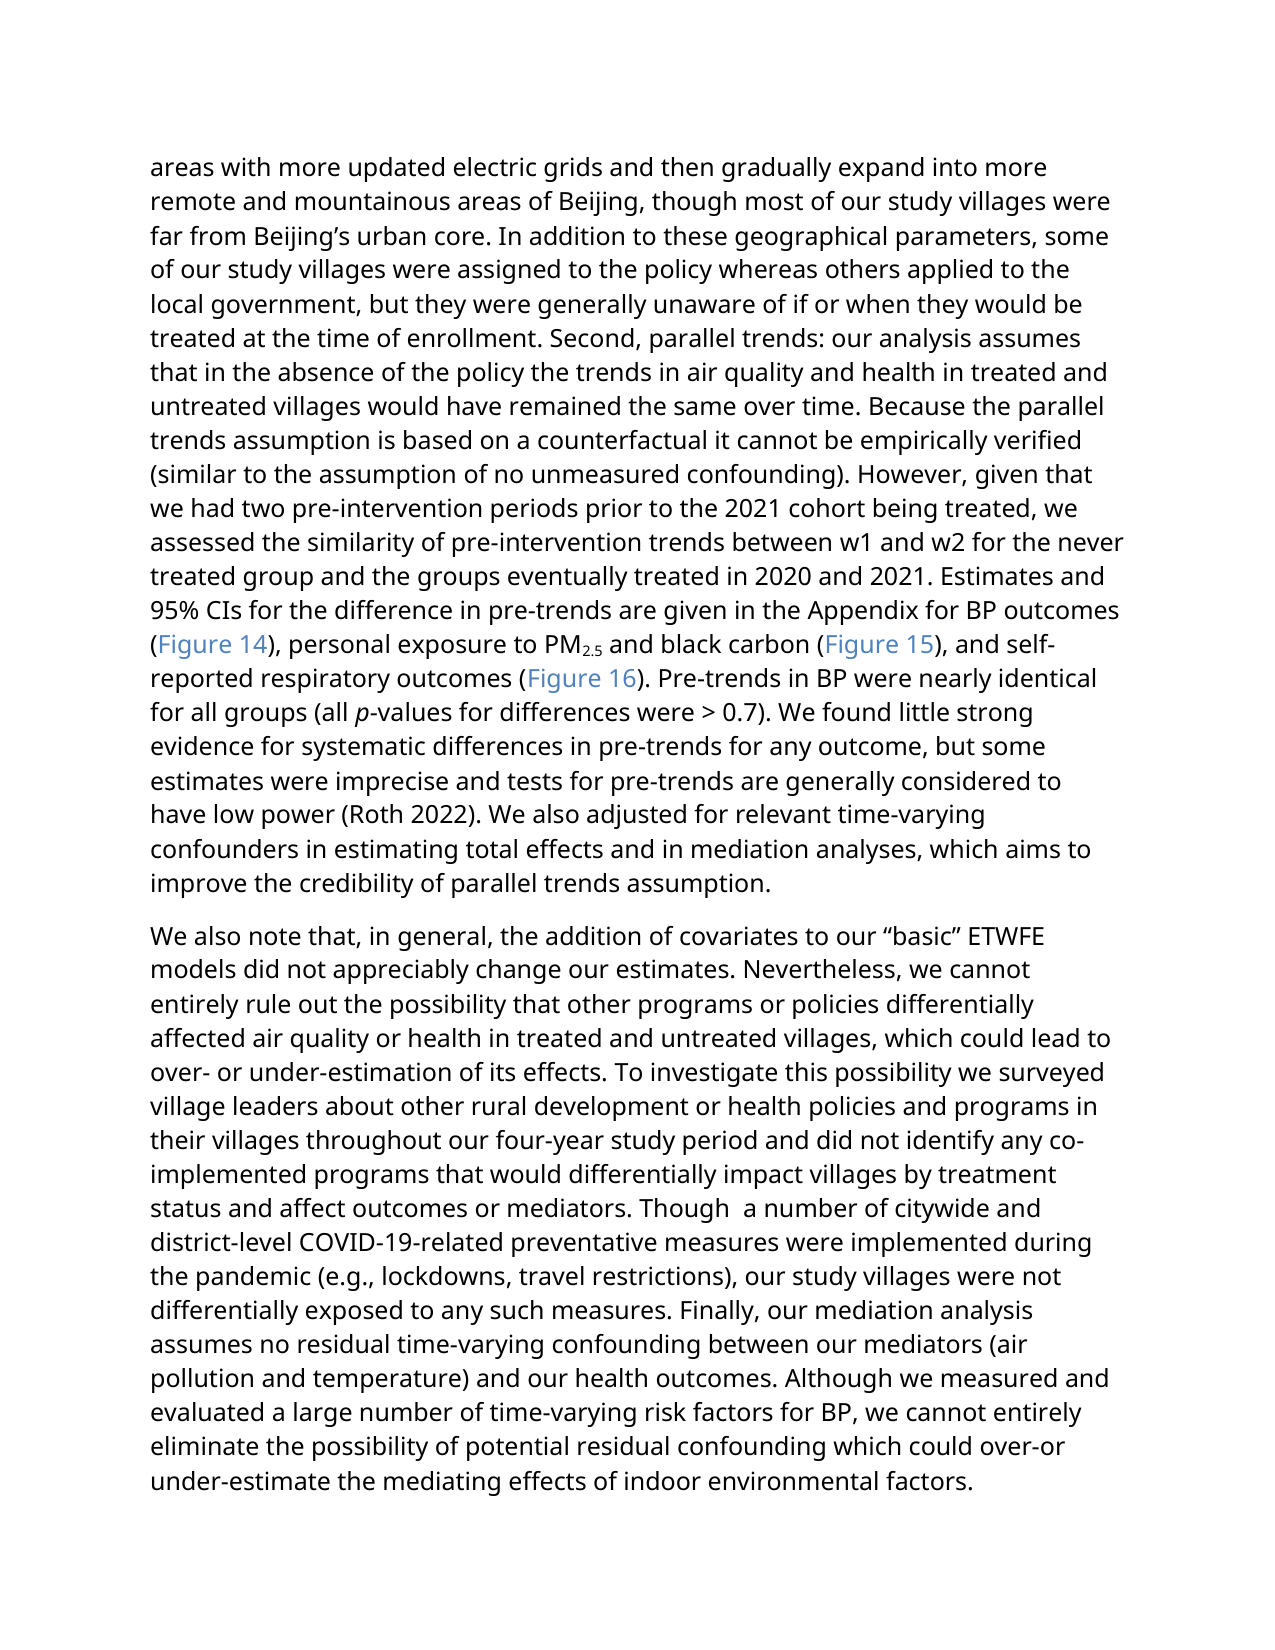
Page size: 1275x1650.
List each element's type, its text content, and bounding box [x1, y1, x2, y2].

text We also note that, in general, the addition of covariates to our “basic” ETWFE models did not appreciably change our estimates. Nevertheless, we cannot entirely rule out the possibility that other programs or policies differentially affected air quality or health in treated and untreated villages, which could lead to over- or under-estimation of its effects. To investigate this possibility we surveyed village leaders about other rural development or health policies and programs in their villages throughout our four-year study period and did not identify any co-implemented programs that would differentially impact villages by treatment status and affect outcomes or mediators. Though a number of citywide and district-level COVID-19-related preventative measures were implemented during the pandemic (e.g., lockdowns, travel restrictions), our study villages were not differentially exposed to any such measures. Finally, our mediation analysis assumes no residual time-varying confounding between our mediators (air pollution and temperature) and our health outcomes. Although we measured and evaluated a large number of time-varying risk factors for BP, we cannot entirely eliminate the possibility of potential residual confounding which could over-or under-estimate the mediating effects of indoor environmental factors. [150, 918, 1125, 1497]
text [150, 150, 1125, 899]
